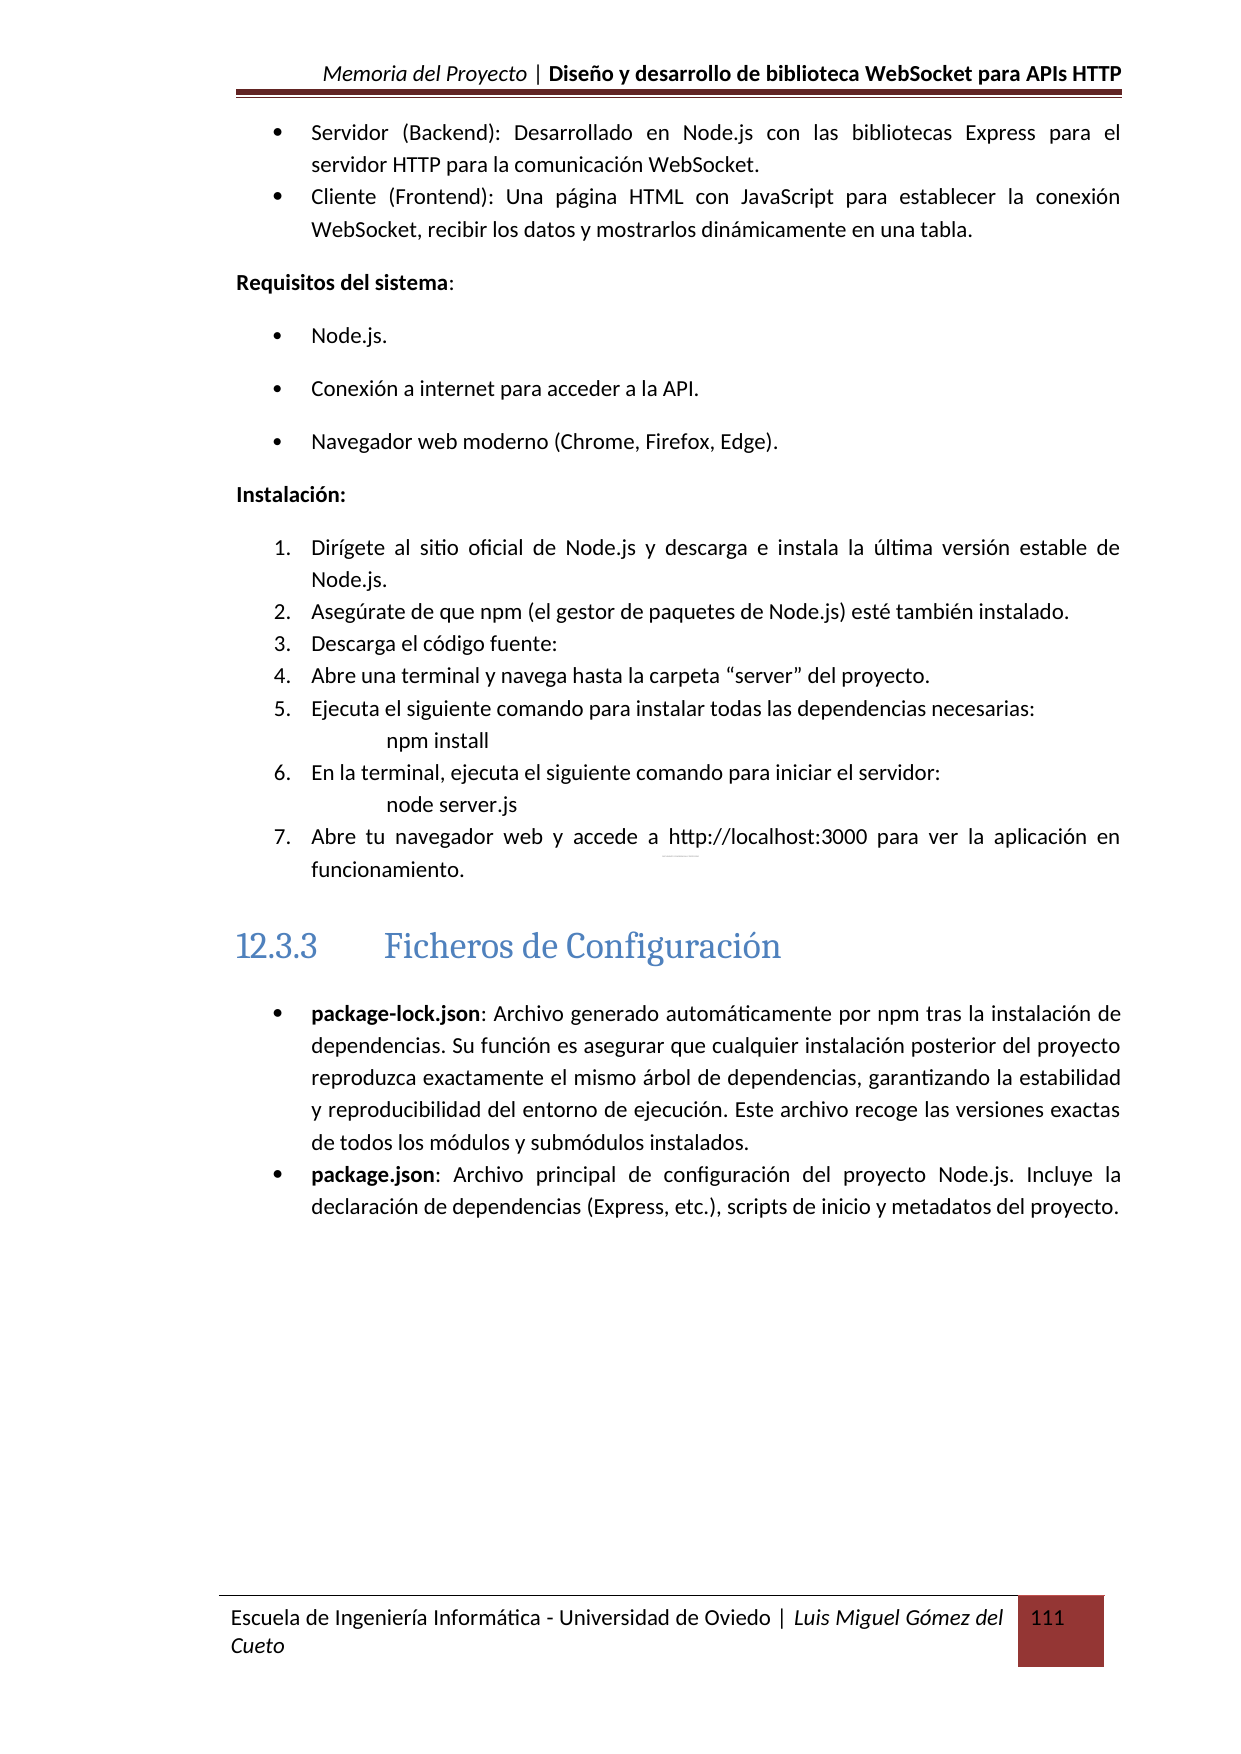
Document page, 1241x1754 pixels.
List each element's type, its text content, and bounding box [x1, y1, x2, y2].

list Abre tu navegador web y accede a http://localhost:3000 para ver la aplicación en funcionamiento. [274, 822, 1122, 883]
list Cliente (Frontend): Una página HTML con JavaScript para establecer la conexión WebSocket, recibir los datos y mostrarlos dinámicamente en una tabla. [274, 182, 1122, 243]
list Servidor (Backend): Desarrollado en Node.js con las bibliotecas Express para el servidor HTTP para la comunicación WebSocket. [274, 118, 1122, 178]
text Instalación: [236, 480, 1122, 508]
list Node.js. [274, 321, 1122, 349]
list npm install [386, 726, 1122, 754]
list Abre una terminal y navega hasta la carpeta “server” del proyecto. [274, 662, 1122, 689]
list Descarga el código fuente: [274, 629, 1122, 657]
list Dirígete al sitio oficial de Node.js y descarga e instala la última versión estable de Node.js. [274, 533, 1122, 593]
list package-lock.json: Archivo generado automáticamente por npm tras la instalación de dependencias. Su función es asegurar que cualquier instalación posterior del proyecto reproduzca exactamente el mismo árbol de dependencias, garantizando la estabilidad y reproducibilidad del entorno de ejecución. Este archivo recoge las versiones exactas de todos los módulos y submódulos instalados. [274, 999, 1122, 1156]
list package.json: Archivo principal de configuración del proyecto Node.js. Incluye la declaración de dependencias (Express, etc.), scripts de inicio y metadatos del proyecto. [274, 1160, 1122, 1220]
list En la terminal, ejecuta el siguiente comando para iniciar el servidor: [274, 758, 1122, 786]
list Asegúrate de que npm (el gestor de paquetes de Node.js) esté también instalado. [274, 597, 1122, 625]
list Conexión a internet para acceder a la API. [274, 374, 1122, 402]
list Ejecuta el siguiente comando para instalar todas las dependencias necesarias: [274, 694, 1122, 722]
list Navegador web moderno (Chrome, Firefox, Edge). [274, 427, 1122, 455]
text Requisitos del sistema: [236, 268, 1122, 296]
list node server.js [386, 790, 1122, 818]
subtitle Ficheros de Configuración [236, 924, 1122, 967]
